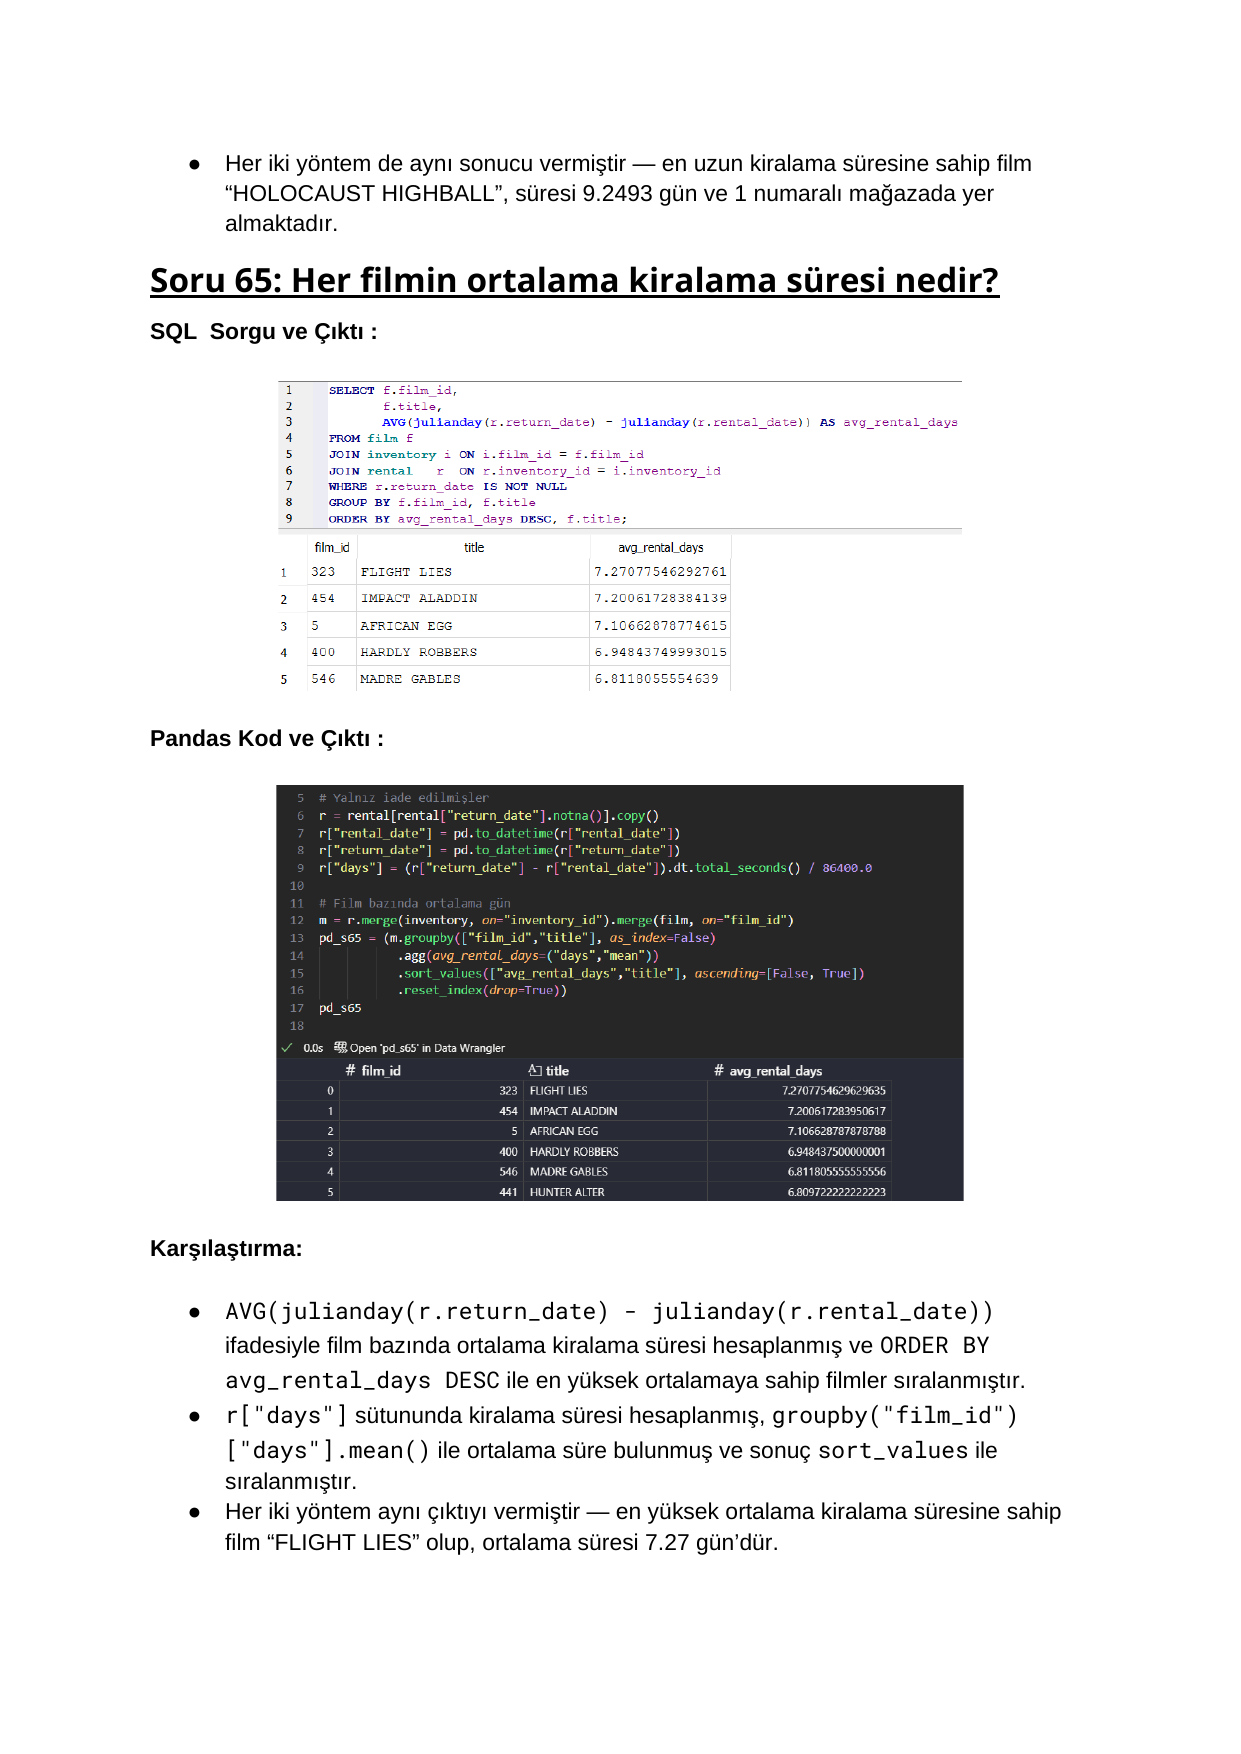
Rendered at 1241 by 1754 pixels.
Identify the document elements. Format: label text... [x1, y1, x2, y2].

text Pandas Kod ve Çıktı : [150, 724, 1090, 751]
list r["days"] sütununda kiralama süresi hesaplanmış, groupby("film_id")["days"].mean() ile ortalama süre bulunmuş ve sonuç sort_values ile sıralanmıştır. [187, 1399, 1090, 1494]
list Her iki yöntem aynı çıktıyı vermiştir — en yüksek ortalama kiralama süresine sahip film “FLIGHT LIES” olup, ortalama süresi 7.27 gün’dür. [187, 1498, 1090, 1555]
list AVG(julianday(r.return_date) - julianday(r.rental_date)) ifadesiyle film bazında ortalama kiralama süresi hesaplanmış ve ORDER BY avg_rental_days DESC ile en yüksek ortalamaya sahip filmler sıralanmıştır. [187, 1295, 1090, 1395]
subtitle Soru 65: Her filmin ortalama kiralama süresi nedir? [150, 257, 1090, 303]
picture [278, 378, 962, 691]
text Karşılaştırma: [150, 1235, 1090, 1261]
list Her iki yöntem de aynı sonucu vermiştir — en uzun kiralama süresine sahip film “HOLOCAUST HIGHBALL”, süresi 9.2493 gün ve 1 numaralı mağazada yer almaktadır. [187, 150, 1090, 237]
picture [276, 785, 964, 1201]
text SQL Sorgu ve Çıktı : [150, 318, 1090, 344]
